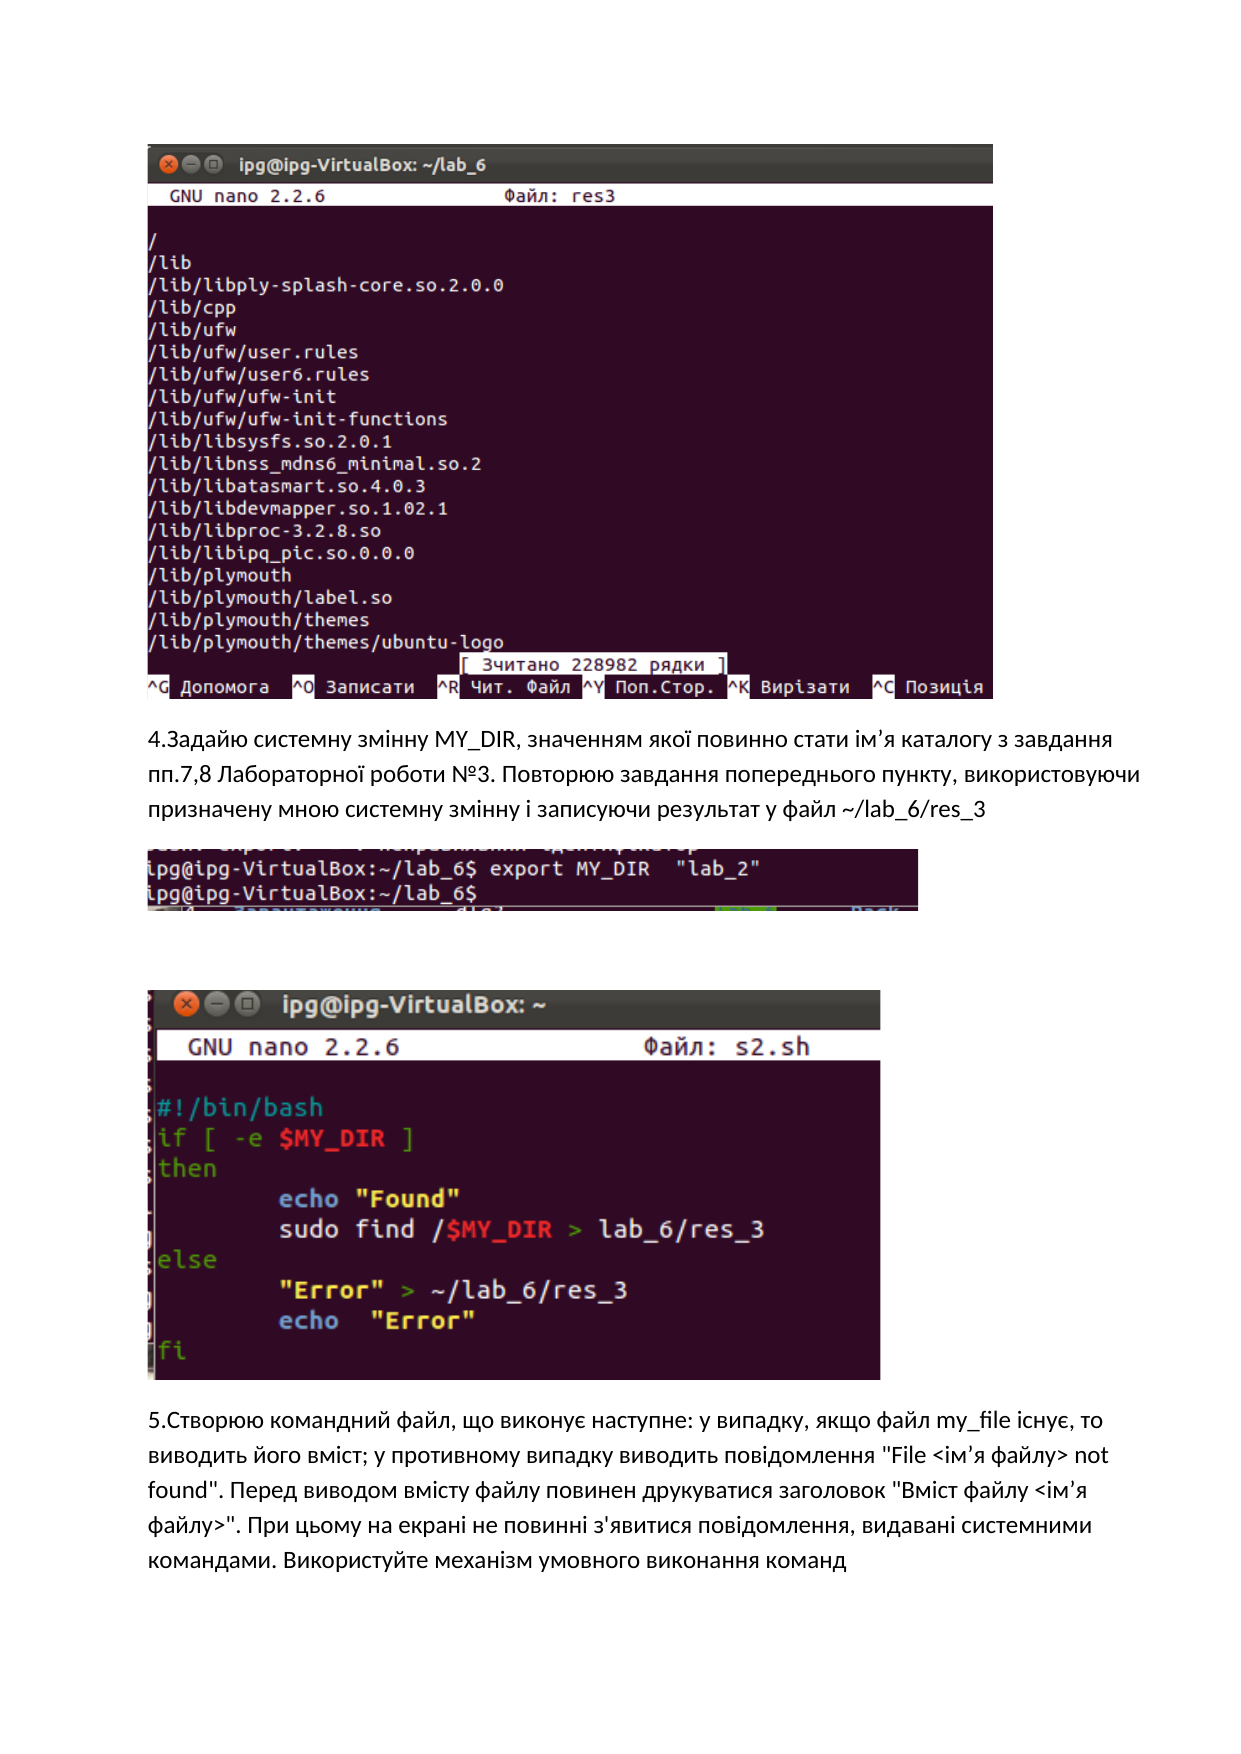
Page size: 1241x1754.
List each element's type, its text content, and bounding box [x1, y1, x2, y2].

picture [147, 849, 919, 911]
text 4.Задайю системну змінну MY_DIR, значенням якої повинно стати ім’я каталогу з завдання пп.7,8 Лабораторної роботи №3. Повторюю завдання попереднього пункту, використовуючи призначену мною системну змінну і записуючи результат у файл ~/lab_6/res_3 [148, 723, 1152, 824]
picture [147, 144, 993, 699]
text 5.Створюю командний файл, що виконує наступне: у випадку, якщо файл my_file існує, то виводить його вміст; у противному випадку виводить повідомлення "File <ім’я файлу> not found". Перед виводом вмісту файлу повинен друкуватися заголовок "Вміст файлу <ім’я файлу>". При цьому на екрані не повинні з'явитися повідомлення, видавані системними командами. Використуйте механізм умовного виконання команд [148, 1404, 1152, 1575]
picture [147, 990, 881, 1380]
